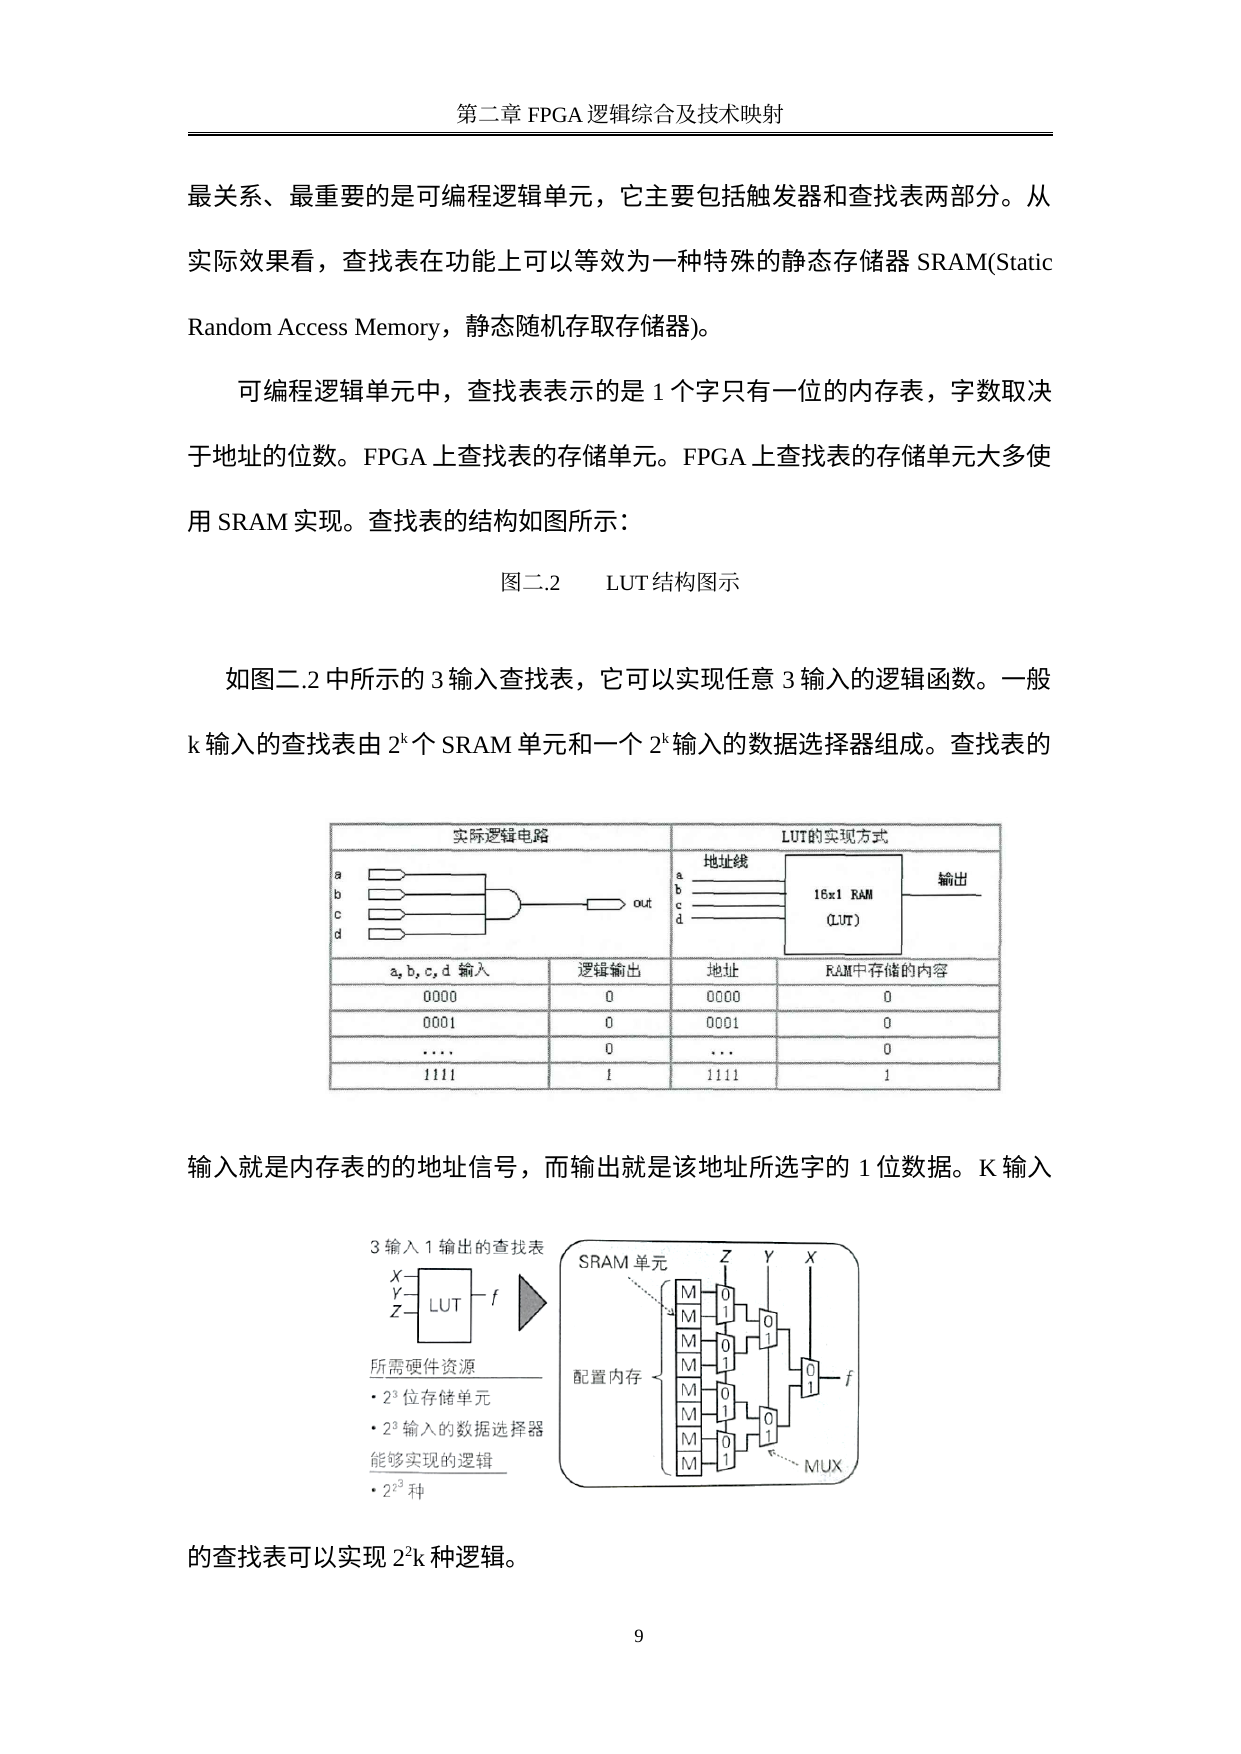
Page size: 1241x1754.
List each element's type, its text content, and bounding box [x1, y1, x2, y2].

picture [346, 1227, 894, 1508]
picture [324, 817, 1008, 1102]
text LUT结构图示 [187, 564, 1053, 597]
text 可编程逻辑单元中，查找表表示的是1个字只有一位的内存表，字数取决于地址的位数。FPGA上查找表的存储单元。FPGA上查找表的存储单元大多使用SRAM实现。查找表的结构如图所示： [187, 357, 1053, 552]
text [187, 162, 1053, 357]
